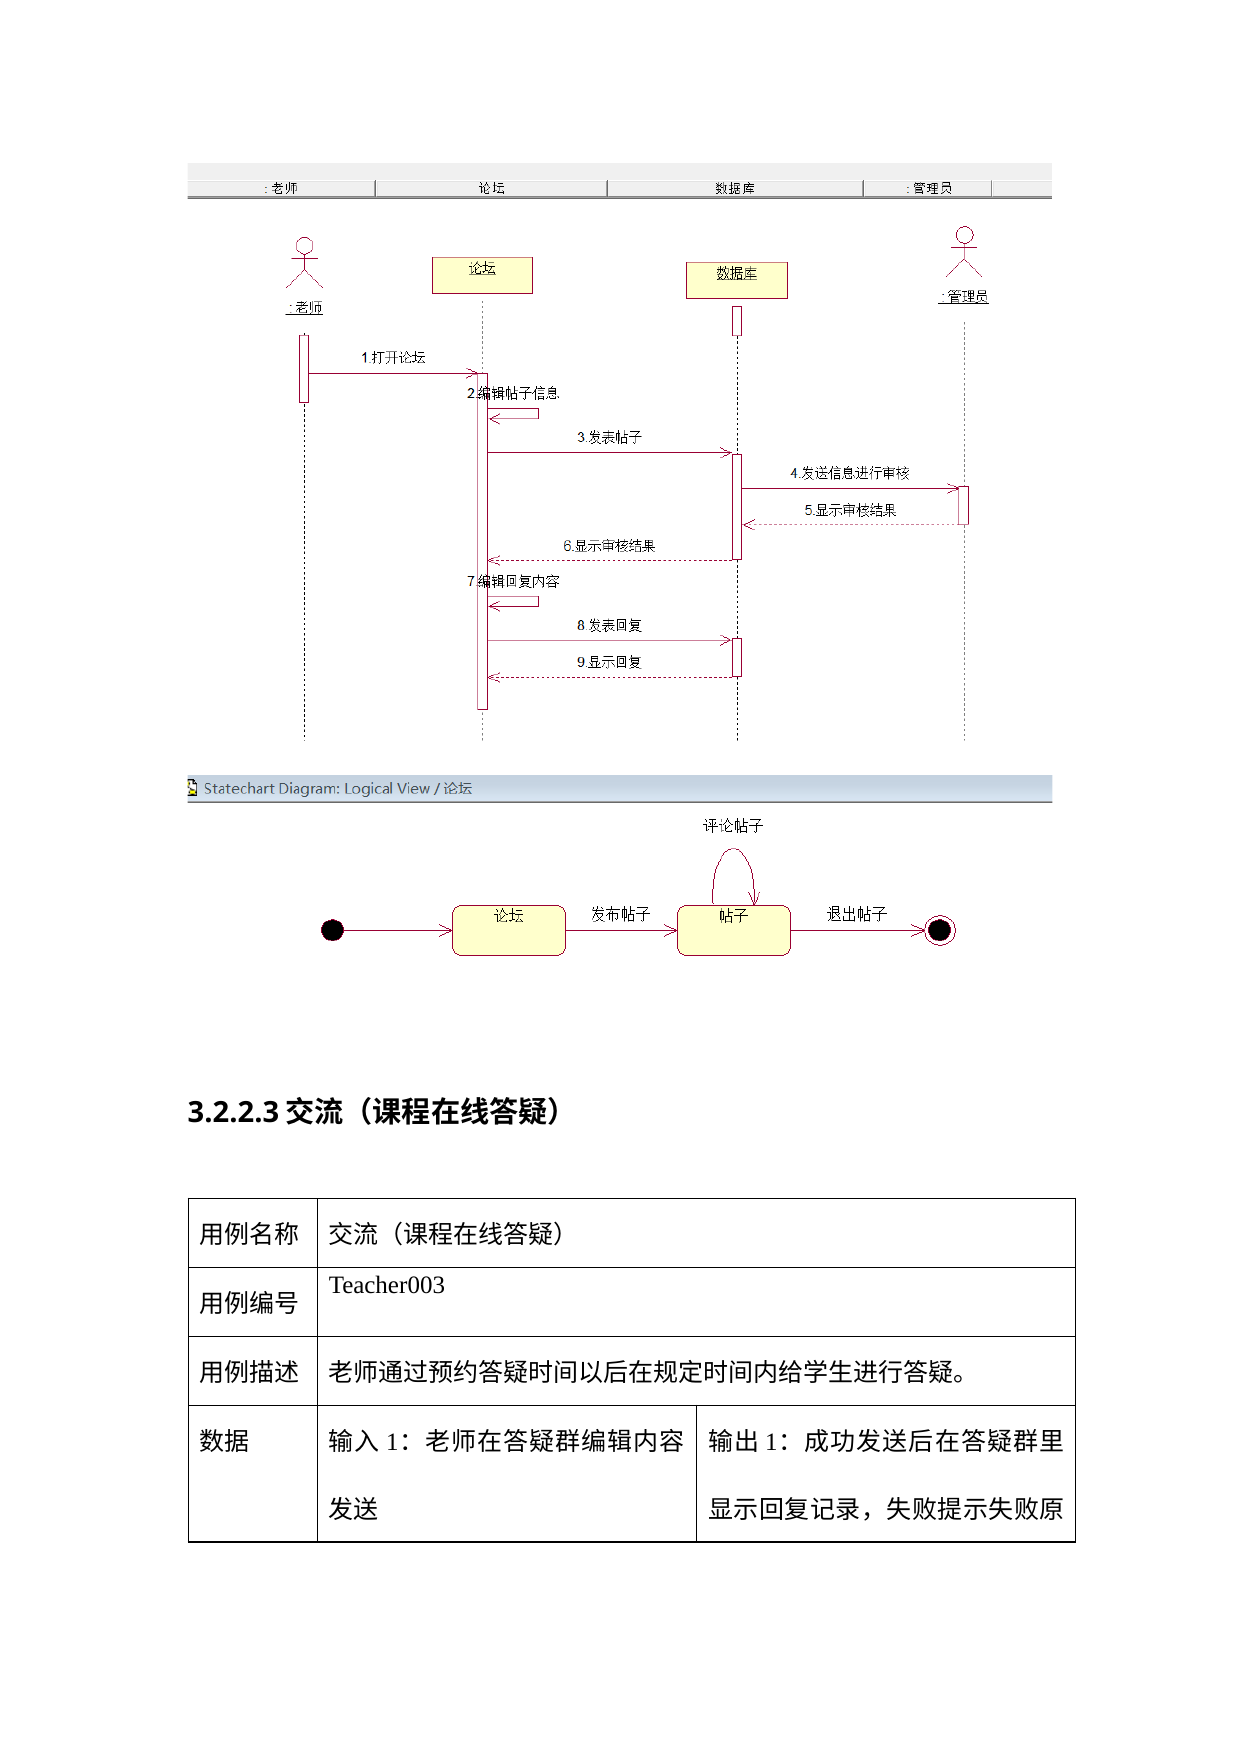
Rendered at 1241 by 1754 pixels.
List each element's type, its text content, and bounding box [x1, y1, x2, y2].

table_cell 用例编号 [189, 1268, 317, 1336]
table_cell 用例描述 [189, 1337, 317, 1404]
table_cell 老师通过预约答疑时间以后在规定时间内给学生进行答疑。 [318, 1337, 1075, 1404]
table_header 用例名称 [189, 1199, 317, 1267]
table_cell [697, 1406, 1075, 1541]
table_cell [318, 1406, 696, 1541]
picture [187, 163, 1052, 763]
table_header 交流（课程在线答疑） [318, 1199, 1075, 1267]
picture [187, 775, 1053, 1032]
table_cell Teacher003 [318, 1268, 1075, 1336]
table_cell 数据 [189, 1406, 317, 1541]
subtitle 3.2.2.3交流（课程在线答疑） [187, 1076, 1053, 1144]
